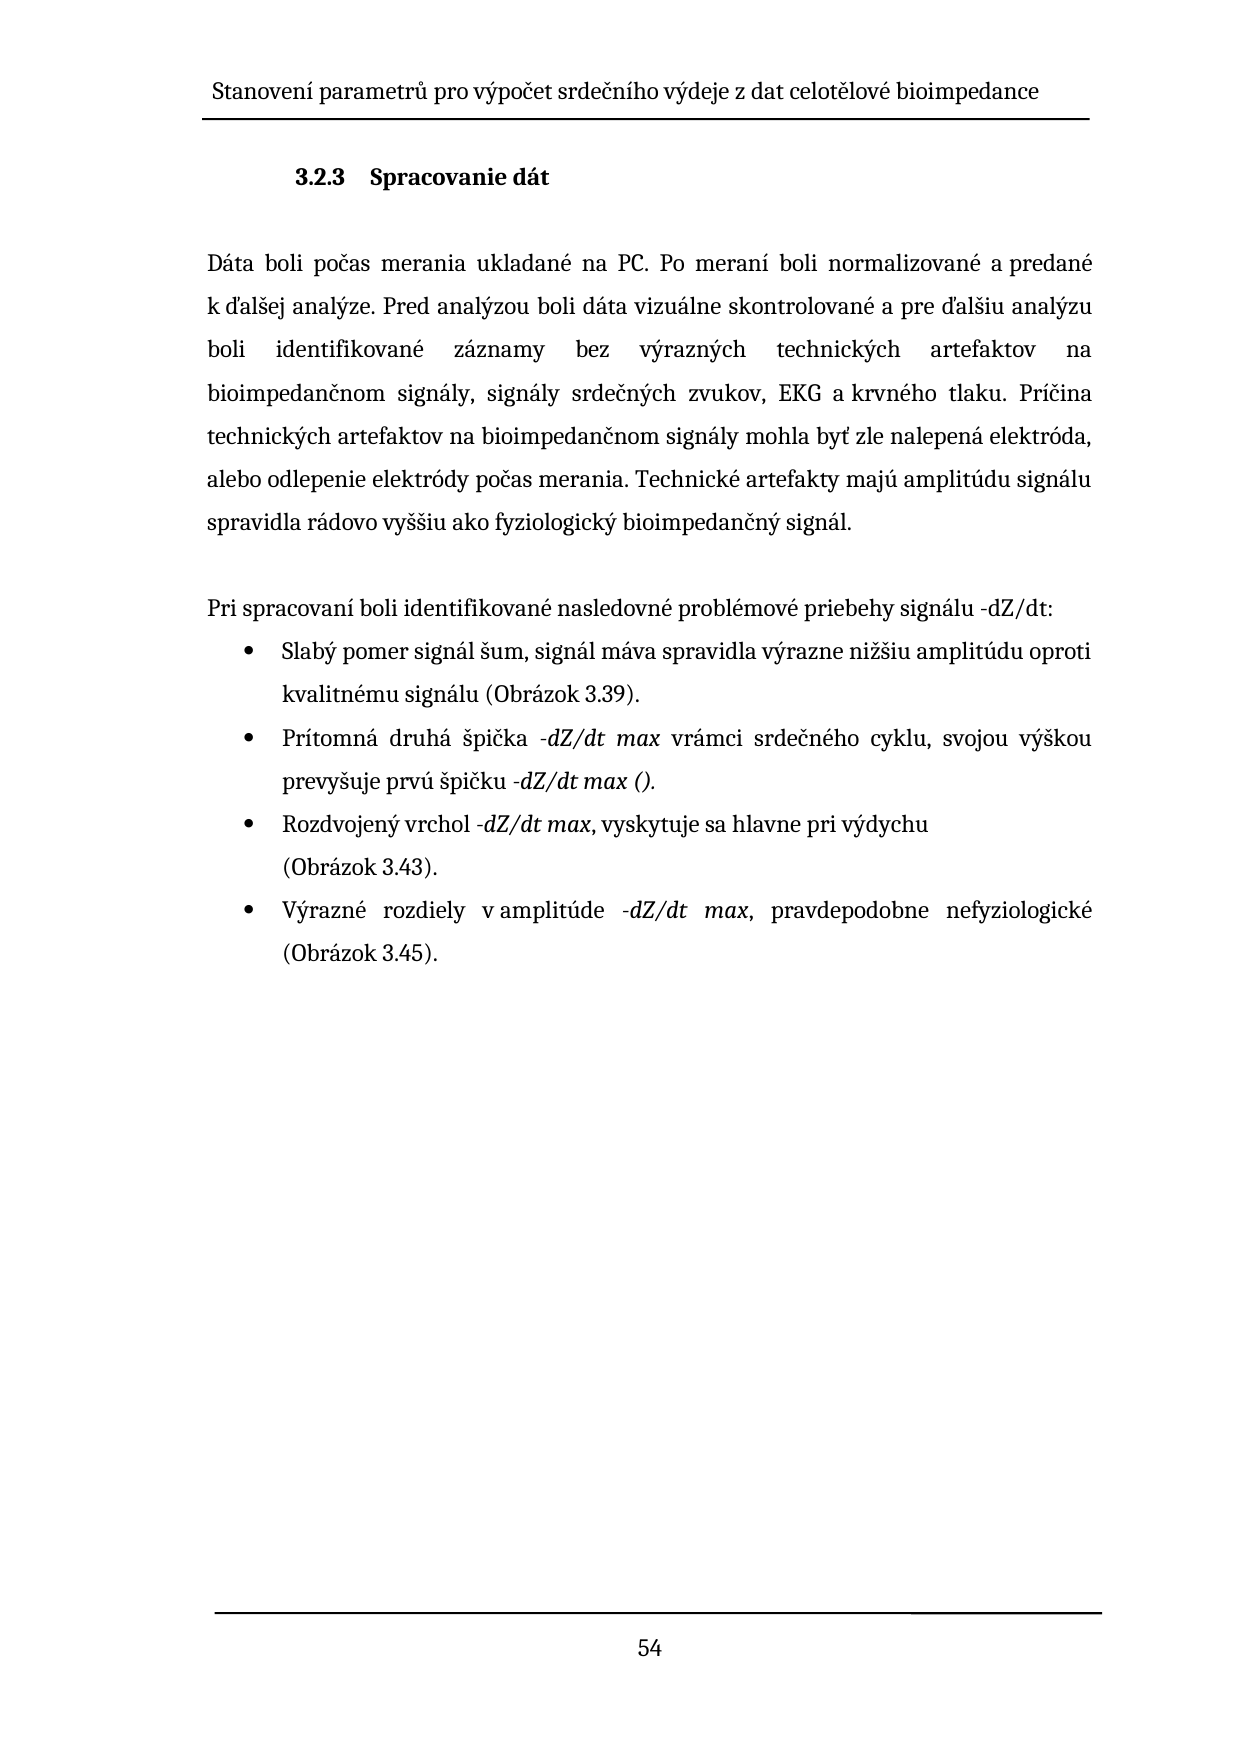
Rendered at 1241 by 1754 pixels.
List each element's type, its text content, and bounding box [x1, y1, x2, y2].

subtitle Spracovanie dát [295, 163, 1092, 192]
text Dáta boli počas merania ukladané na PC. Po meraní boli normalizované a predané k ďalšej analýze. Pred analýzou boli dáta vizuálne skontrolované a pre ďalšiu analýzu boli identifikované záznamy bez výrazných technických artefaktov na bioimpedančnom signály, signály srdečných zvukov, EKG a krvného tlaku. Príčina technických artefaktov na bioimpedančnom signály mohla byť zle nalepená elektróda, alebo odlepenie elektródy počas merania. Technické artefakty majú amplitúdu signálu spravidla rádovo vyššiu ako fyziologický bioimpedančný signál. [207, 249, 1092, 537]
list Rozdvojený vrchol -dZ/dt max, vyskytuje sa hlavne pri výdychu [244, 810, 1092, 838]
text Pri spracovaní boli identifikované nasledovné problémové priebehy signálu -dZ/dt: [207, 594, 1092, 623]
